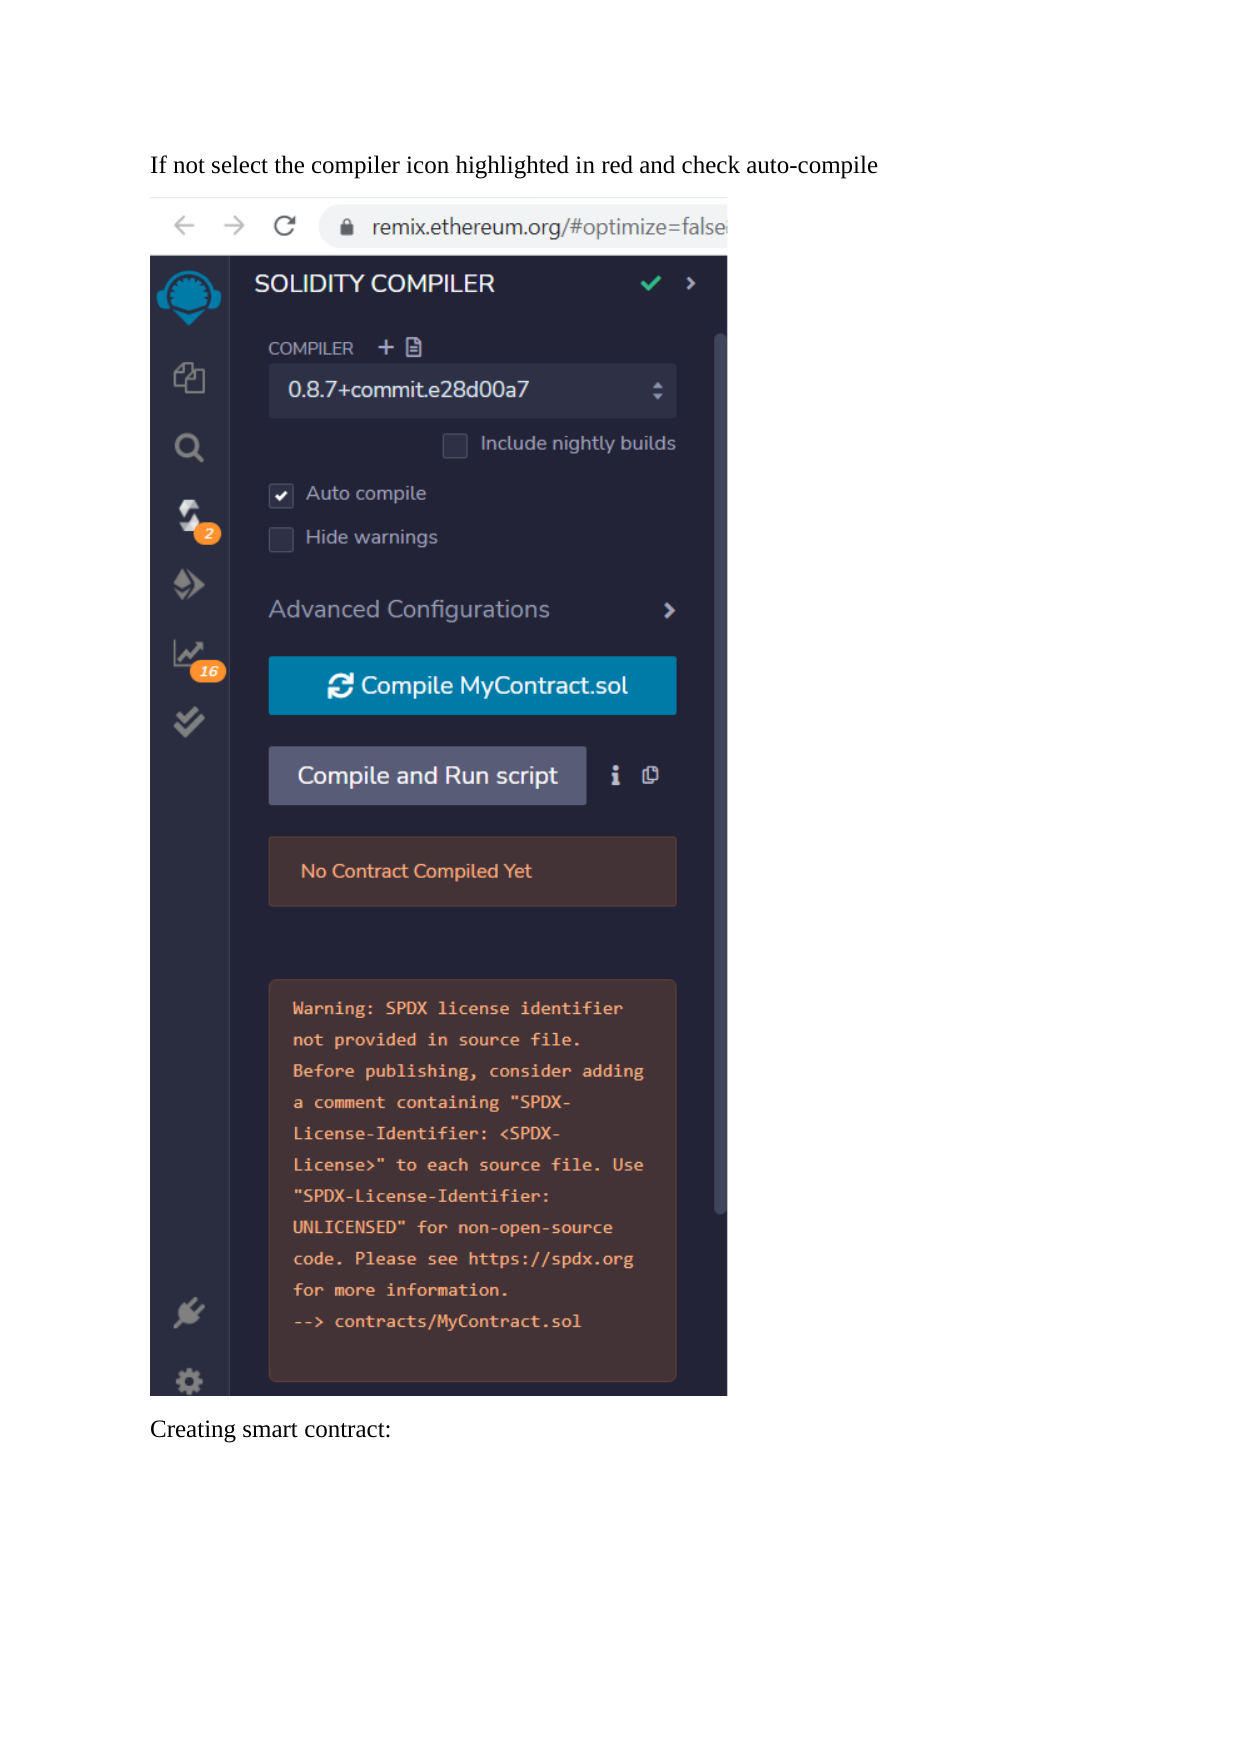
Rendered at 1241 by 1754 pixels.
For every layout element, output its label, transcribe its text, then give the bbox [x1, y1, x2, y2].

text If not select the compiler icon highlighted in red and check auto-compile [150, 150, 1090, 179]
text Creating smart contract: [150, 1414, 1090, 1443]
picture [150, 197, 728, 1396]
